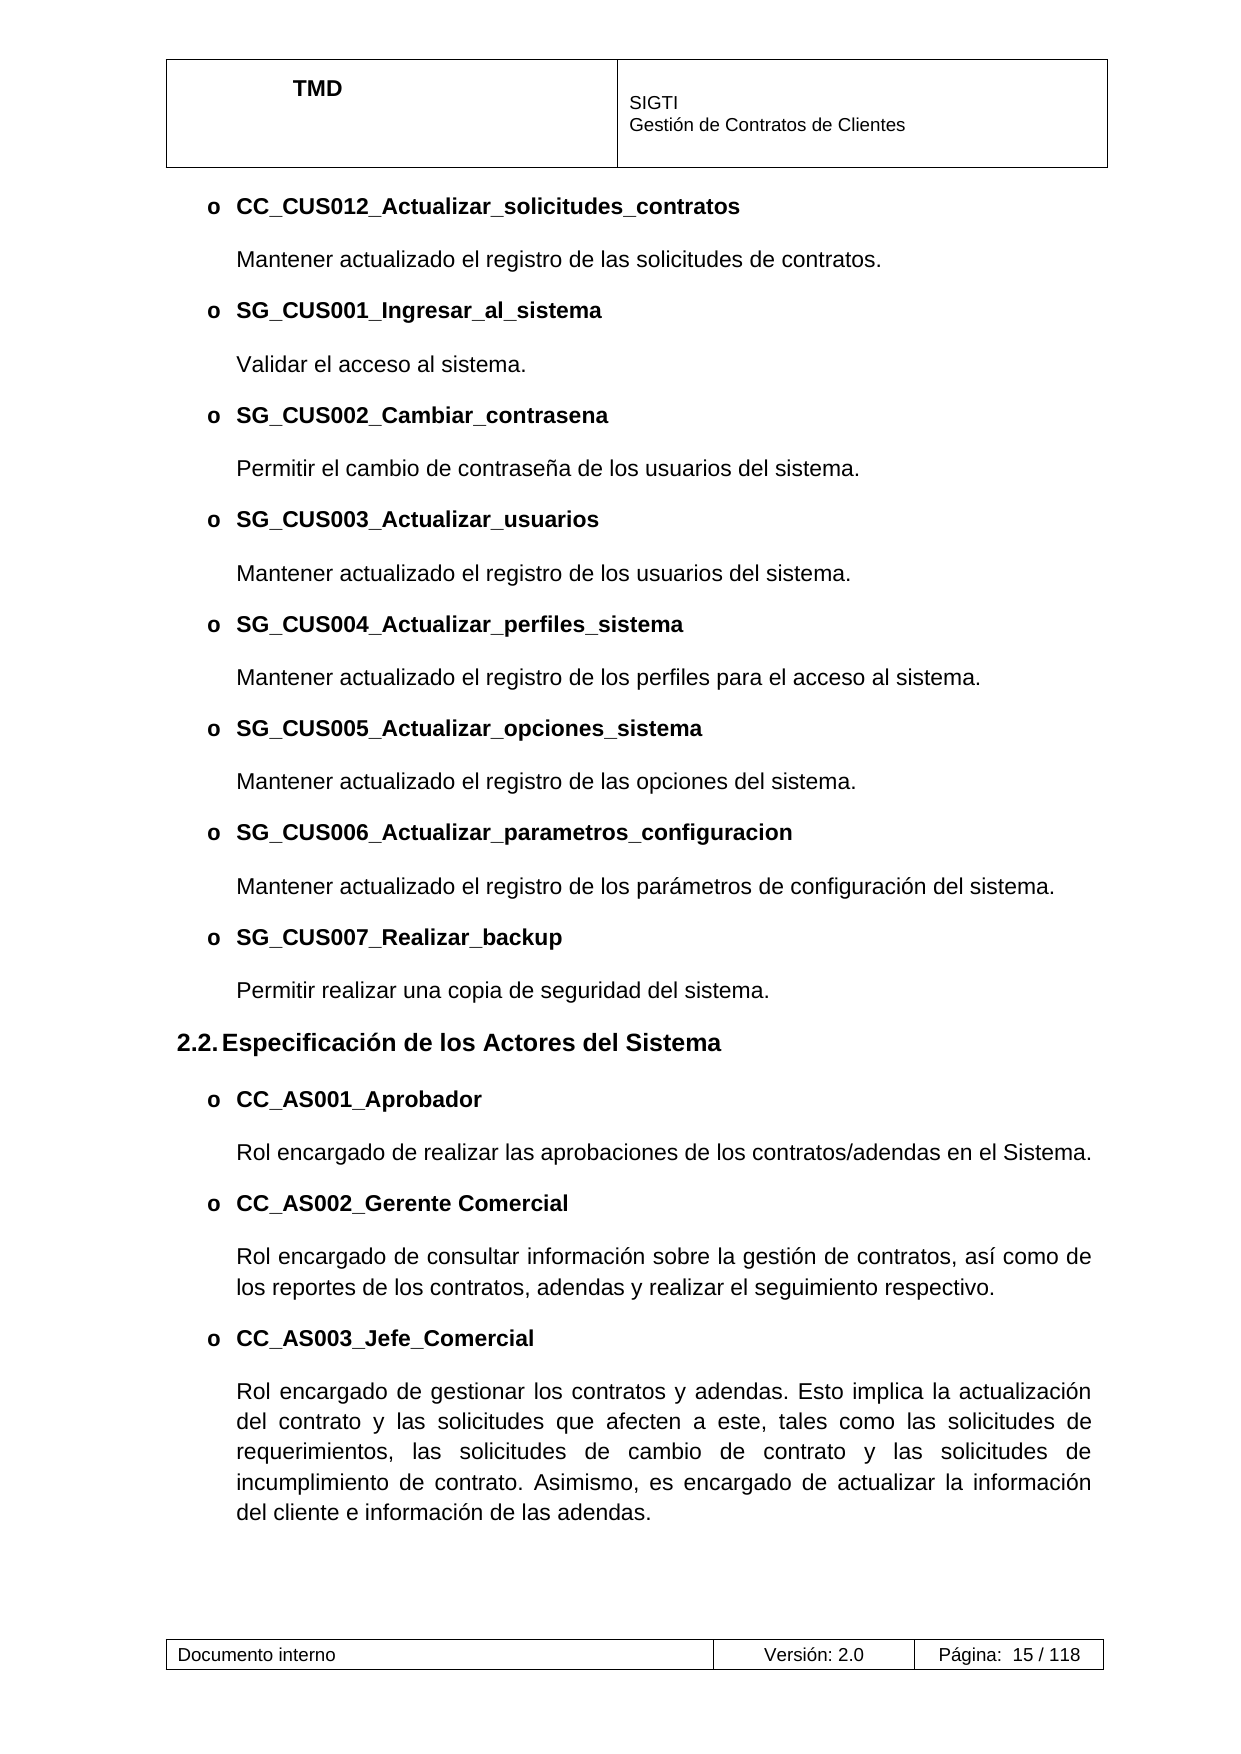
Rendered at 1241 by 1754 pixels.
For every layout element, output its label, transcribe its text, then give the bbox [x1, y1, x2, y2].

list SG_CUS001_Ingresar_al_sistema [207, 297, 1092, 326]
list CC_CUS012_Actualizar_solicitudes_contratos [207, 193, 1092, 221]
list CC_AS001_Aprobador [207, 1086, 1092, 1114]
list CC_AS002_Gerente Comercial [207, 1190, 1092, 1218]
text Rol encargado de realizar las aprobaciones de los contratos/adendas en el Sistema. [236, 1139, 1092, 1165]
list SG_CUS002_Cambiar_contrasena [207, 402, 1092, 430]
text Mantener actualizado el registro de los parámetros de configuración del sistema. [236, 873, 1092, 899]
text Rol encargado de gestionar los contratos y adendas. Esto implica la actualización del contrato y las solicitudes que afecten a este, tales como las solicitudes de requerimientos, las solicitudes de cambio de contrato y las solicitudes de incumplimiento de contrato. Asimismo, es encargado de actualizar la información del cliente e información de las adendas. [236, 1378, 1092, 1525]
subtitle Especificación de los Actores del Sistema [177, 1028, 1092, 1057]
text Permitir realizar una copia de seguridad del sistema. [236, 977, 1092, 1003]
text Mantener actualizado el registro de las solicitudes de contratos. [236, 246, 1092, 273]
list CC_AS003_Jefe_Comercial [207, 1324, 1092, 1353]
text Permitir el cambio de contraseña de los usuarios del sistema. [236, 455, 1092, 481]
text Mantener actualizado el registro de los usuarios del sistema. [236, 559, 1092, 586]
text Validar el acceso al sistema. [236, 351, 1092, 377]
list SG_CUS007_Realizar_backup [207, 924, 1092, 952]
list SG_CUS004_Actualizar_perfiles_sistema [207, 611, 1092, 639]
text Mantener actualizado el registro de los perfiles para el acceso al sistema. [236, 664, 1092, 690]
text Mantener actualizado el registro de las opciones del sistema. [236, 768, 1092, 794]
list SG_CUS003_Actualizar_usuarios [207, 506, 1092, 534]
list SG_CUS006_Actualizar_parametros_configuracion [207, 819, 1092, 848]
text Rol encargado de consultar información sobre la gestión de contratos, así como de los reportes de los contratos, adendas y realizar el seguimiento respectivo. [236, 1243, 1092, 1300]
list SG_CUS005_Actualizar_opciones_sistema [207, 715, 1092, 743]
